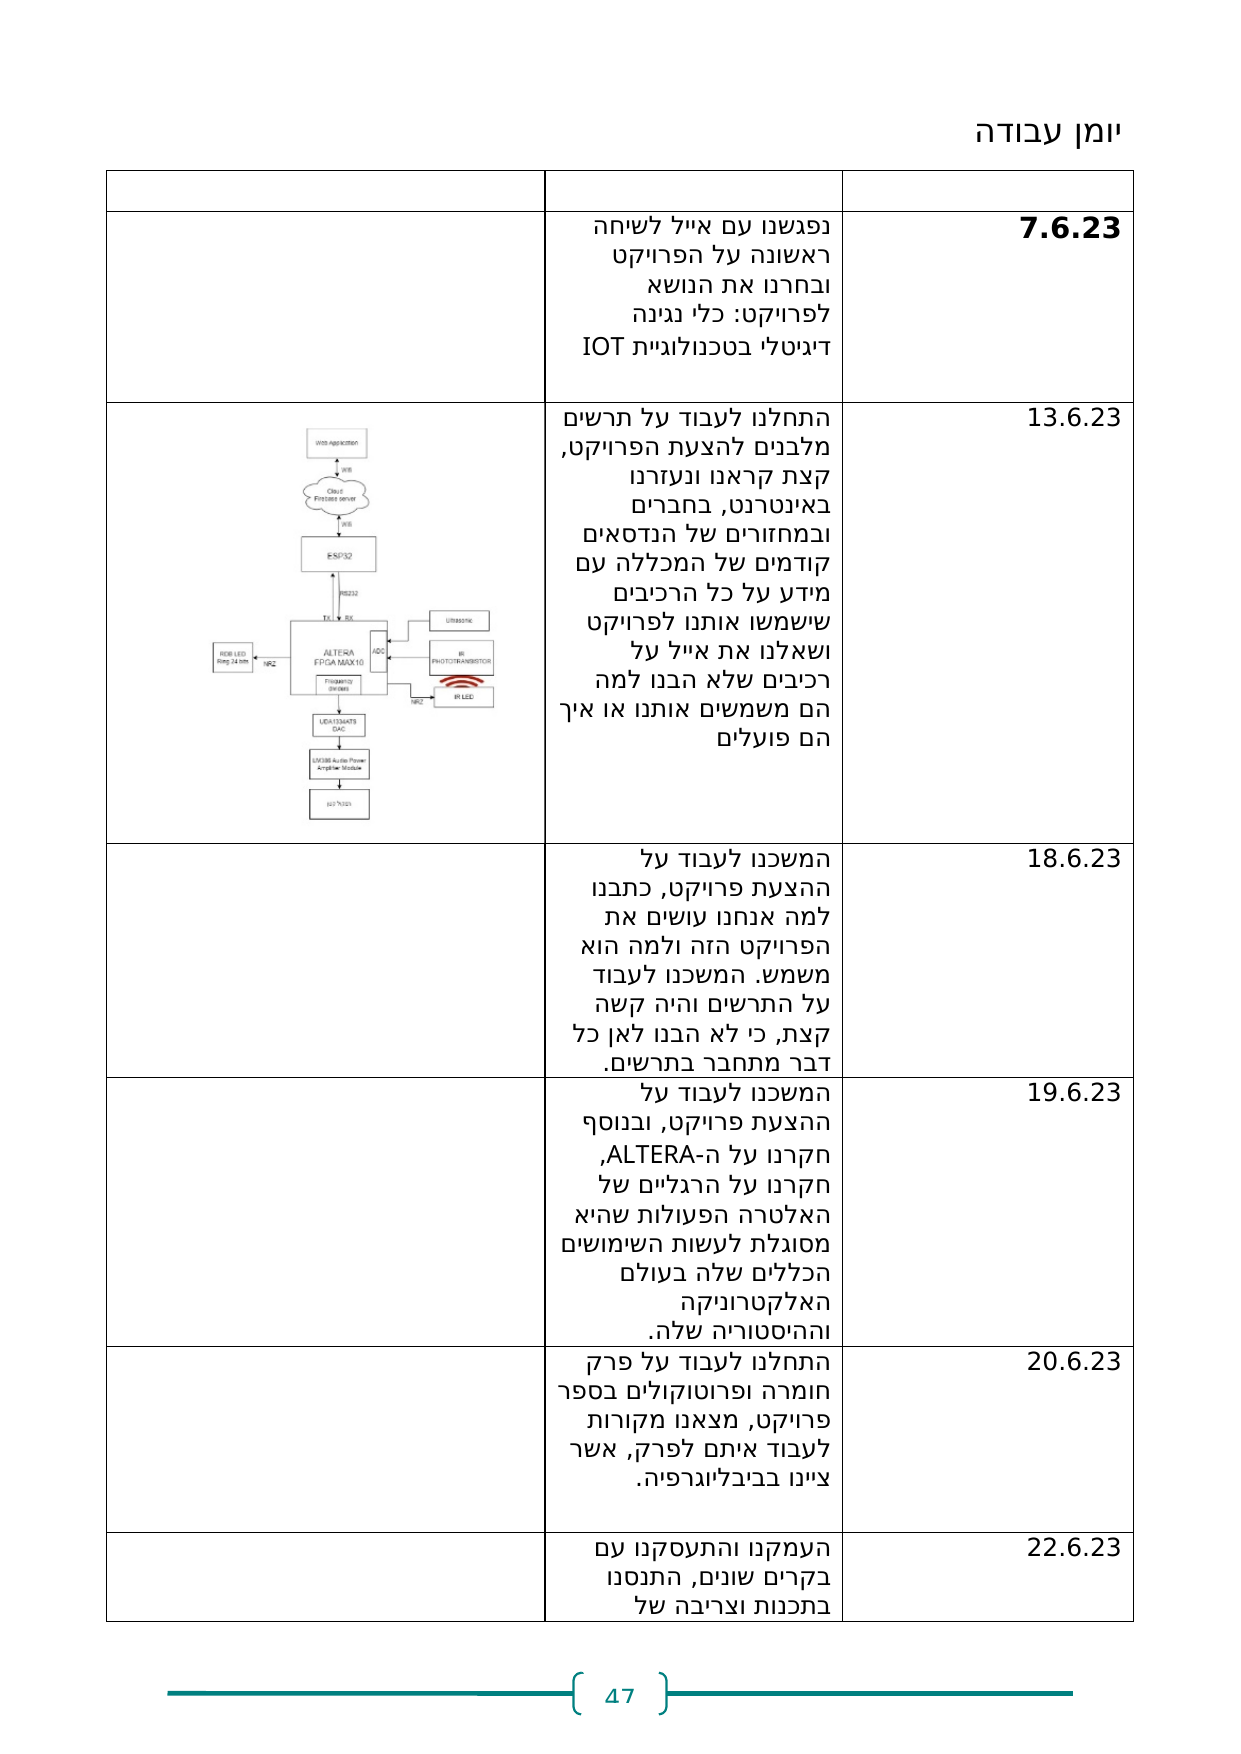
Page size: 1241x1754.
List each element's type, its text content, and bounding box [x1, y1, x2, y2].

table_cell [107, 844, 544, 1077]
table_cell [107, 1347, 544, 1532]
subtitle יומן עבודה [118, 112, 1122, 151]
table_cell [107, 212, 544, 402]
table_header [843, 171, 1133, 211]
table_cell [107, 403, 166, 843]
table_cell 13.6.23 [843, 403, 1133, 843]
table_cell 20.6.23 [843, 1347, 1133, 1532]
picture [166, 403, 545, 843]
table_cell 19.6.23 [843, 1078, 1133, 1346]
table_cell 22.6.23 [843, 1533, 1133, 1621]
table_cell המשכנו לעבוד על ההצעת פרויקט, כתבנו למה אנחנו עושים את הפרויקט הזה ולמה הוא משמש. המשכנו לעבוד על התרשים והיה קשה קצת, כי לא הבנו לאן כל דבר מתחבר בתרשים. [546, 844, 842, 1077]
table_cell 18.6.23 [843, 844, 1133, 1077]
table_header [546, 171, 842, 211]
table_cell המשכנו לעבוד על ההצעת פרויקט, ובנוסף חקרנו על ה-ALTERA, חקרנו על הרגליים של האלטרה הפעולות שהיא מסוגלת לעשות השימושים הכללים שלה בעולם האלקטרוניקה וההיסטוריה שלה. [546, 1078, 842, 1346]
table_cell 7.6.23 [843, 212, 1133, 402]
table_cell [107, 1078, 544, 1346]
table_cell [546, 1533, 842, 1621]
table_cell נפגשנו עם אייל לשיחה ראשונה על הפרויקט ובחרנו את הנושא לפרויקט: כלי נגינה דיגיטלי בטכנולוגיית IOT [546, 212, 842, 402]
table_header [107, 171, 544, 211]
table_cell התחלנו לעבוד על פרק חומרה ופרוטוקולים בספר פרויקט, מצאנו מקורות לעבוד איתם לפרק, אשר ציינו בביבליוגרפיה. [546, 1347, 842, 1532]
table_cell [107, 1533, 544, 1621]
table_cell התחלנו לעבוד על תרשים מלבנים להצעת הפרויקט, קצת קראנו ונעזרנו באינטרנט, בחברים ובמחזורים של הנדסאים קודמים של המכללה עם מידע על כל הרכיבים שישמשו אותנו לפרויקט ושאלנו את אייל על רכיבים שלא הבנו למה הם משמשים אותנו או איך הם פועלים [546, 403, 842, 843]
